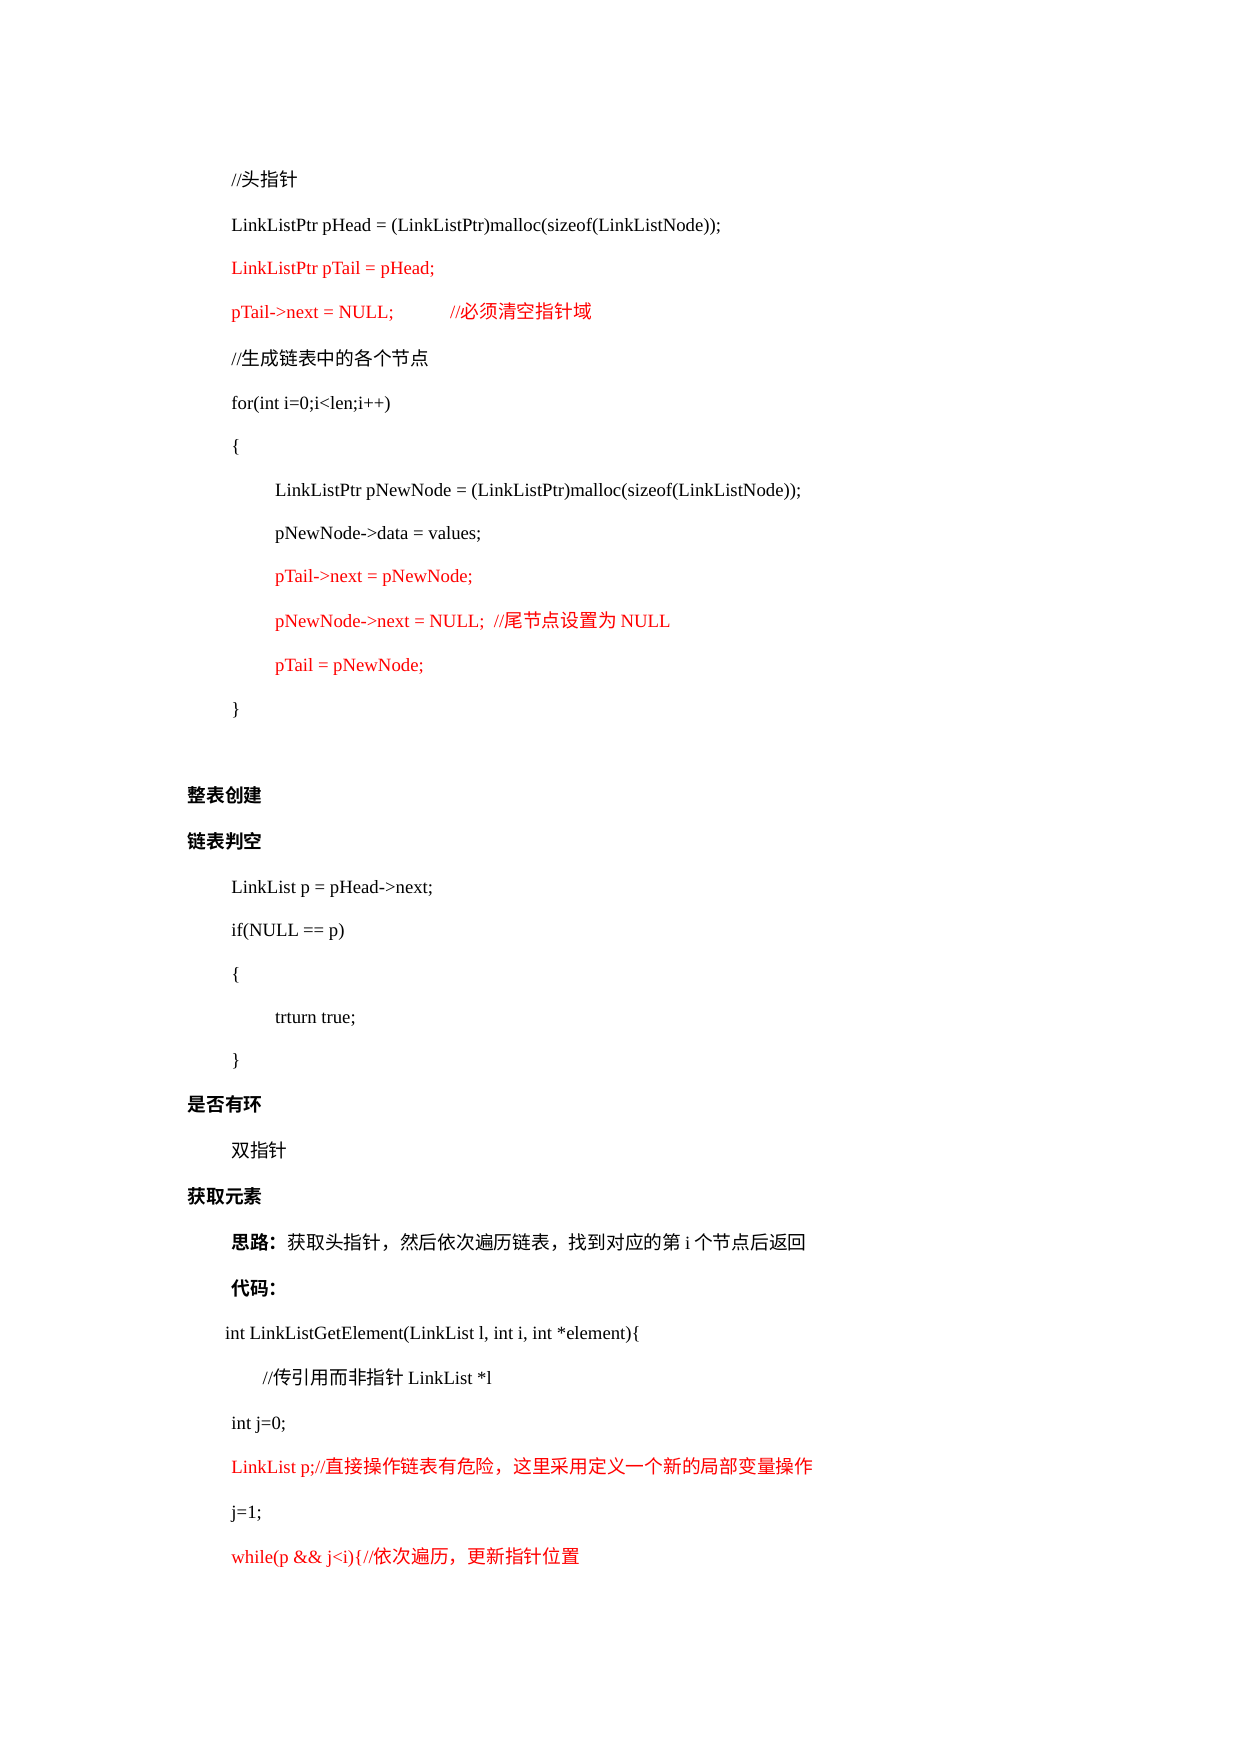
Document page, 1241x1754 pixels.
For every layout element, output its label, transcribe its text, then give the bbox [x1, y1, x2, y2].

text if(NULL == p) [187, 914, 1053, 946]
text pTail->next = NULL; //必须清空指针域 [187, 294, 1053, 327]
text { [187, 957, 1053, 989]
text //头指针 [187, 162, 1053, 194]
text j=1; [225, 1495, 1053, 1528]
text LinkListPtr pNewNode = (LinkListPtr)malloc(sizeof(LinkListNode)); [187, 473, 1053, 506]
text for(int i=0;i<len;i++) [187, 387, 1053, 419]
text 双指针 [187, 1133, 1053, 1165]
text //传引用而非指针LinkList *l [225, 1360, 1053, 1393]
text LinkList p;//直接操作链表有危险，这里采用定义一个新的局部变量操作 [225, 1449, 1053, 1482]
text LinkListPtr pTail = pHead; [187, 251, 1053, 284]
text while(p && j<i){//依次遍历，更新指针位置 [225, 1539, 1053, 1571]
text //生成链表中的各个节点 [187, 341, 1053, 373]
text } [187, 692, 1053, 724]
text 代码： [187, 1271, 1053, 1303]
text pTail = pNewNode; [187, 649, 1053, 681]
subtitle 获取元素 [187, 1179, 1053, 1211]
subtitle 是否有环 [187, 1087, 1053, 1119]
text 思路：获取头指针，然后依次遍历链表，找到对应的第i个节点后返回 [187, 1225, 1053, 1257]
text pTail->next = pNewNode; [187, 559, 1053, 592]
text { [187, 430, 1053, 462]
text trturn true; [187, 1000, 1053, 1033]
text pNewNode->next = NULL; //尾节点设置为NULL [187, 603, 1053, 635]
text int LinkListGetElement(LinkList l, int i, int *element){ [225, 1317, 1053, 1349]
text } [187, 1043, 1053, 1076]
text int j=0; [225, 1406, 1053, 1439]
text LinkListPtr pHead = (LinkListPtr)malloc(sizeof(LinkListNode)); [187, 208, 1053, 241]
subtitle 链表判空 [187, 824, 1053, 857]
subtitle 整表创建 [187, 778, 1053, 811]
text pNewNode->data = values; [187, 516, 1053, 549]
text LinkList p = pHead->next; [187, 871, 1053, 903]
